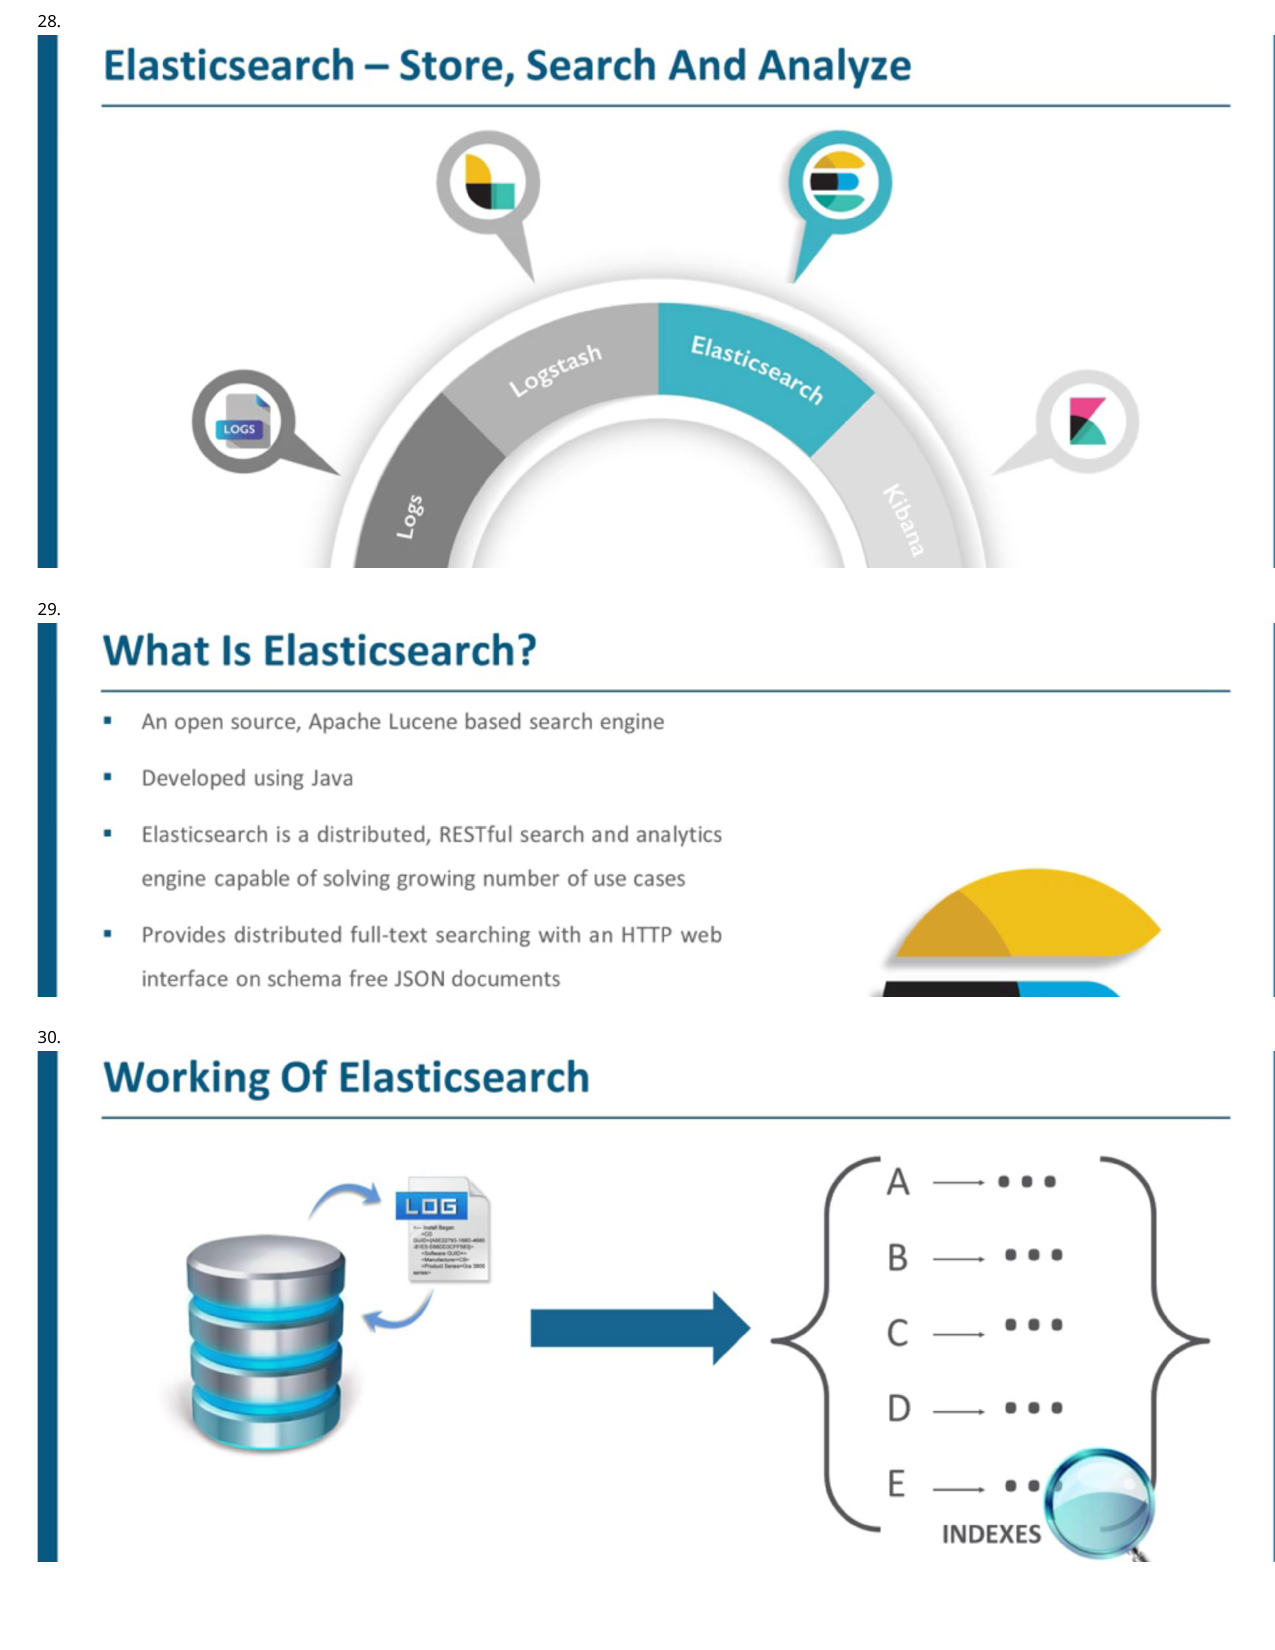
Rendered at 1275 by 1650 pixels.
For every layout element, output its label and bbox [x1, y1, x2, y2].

picture [56, 35, 1275, 568]
picture [56, 623, 1275, 997]
picture [56, 1051, 1275, 1562]
